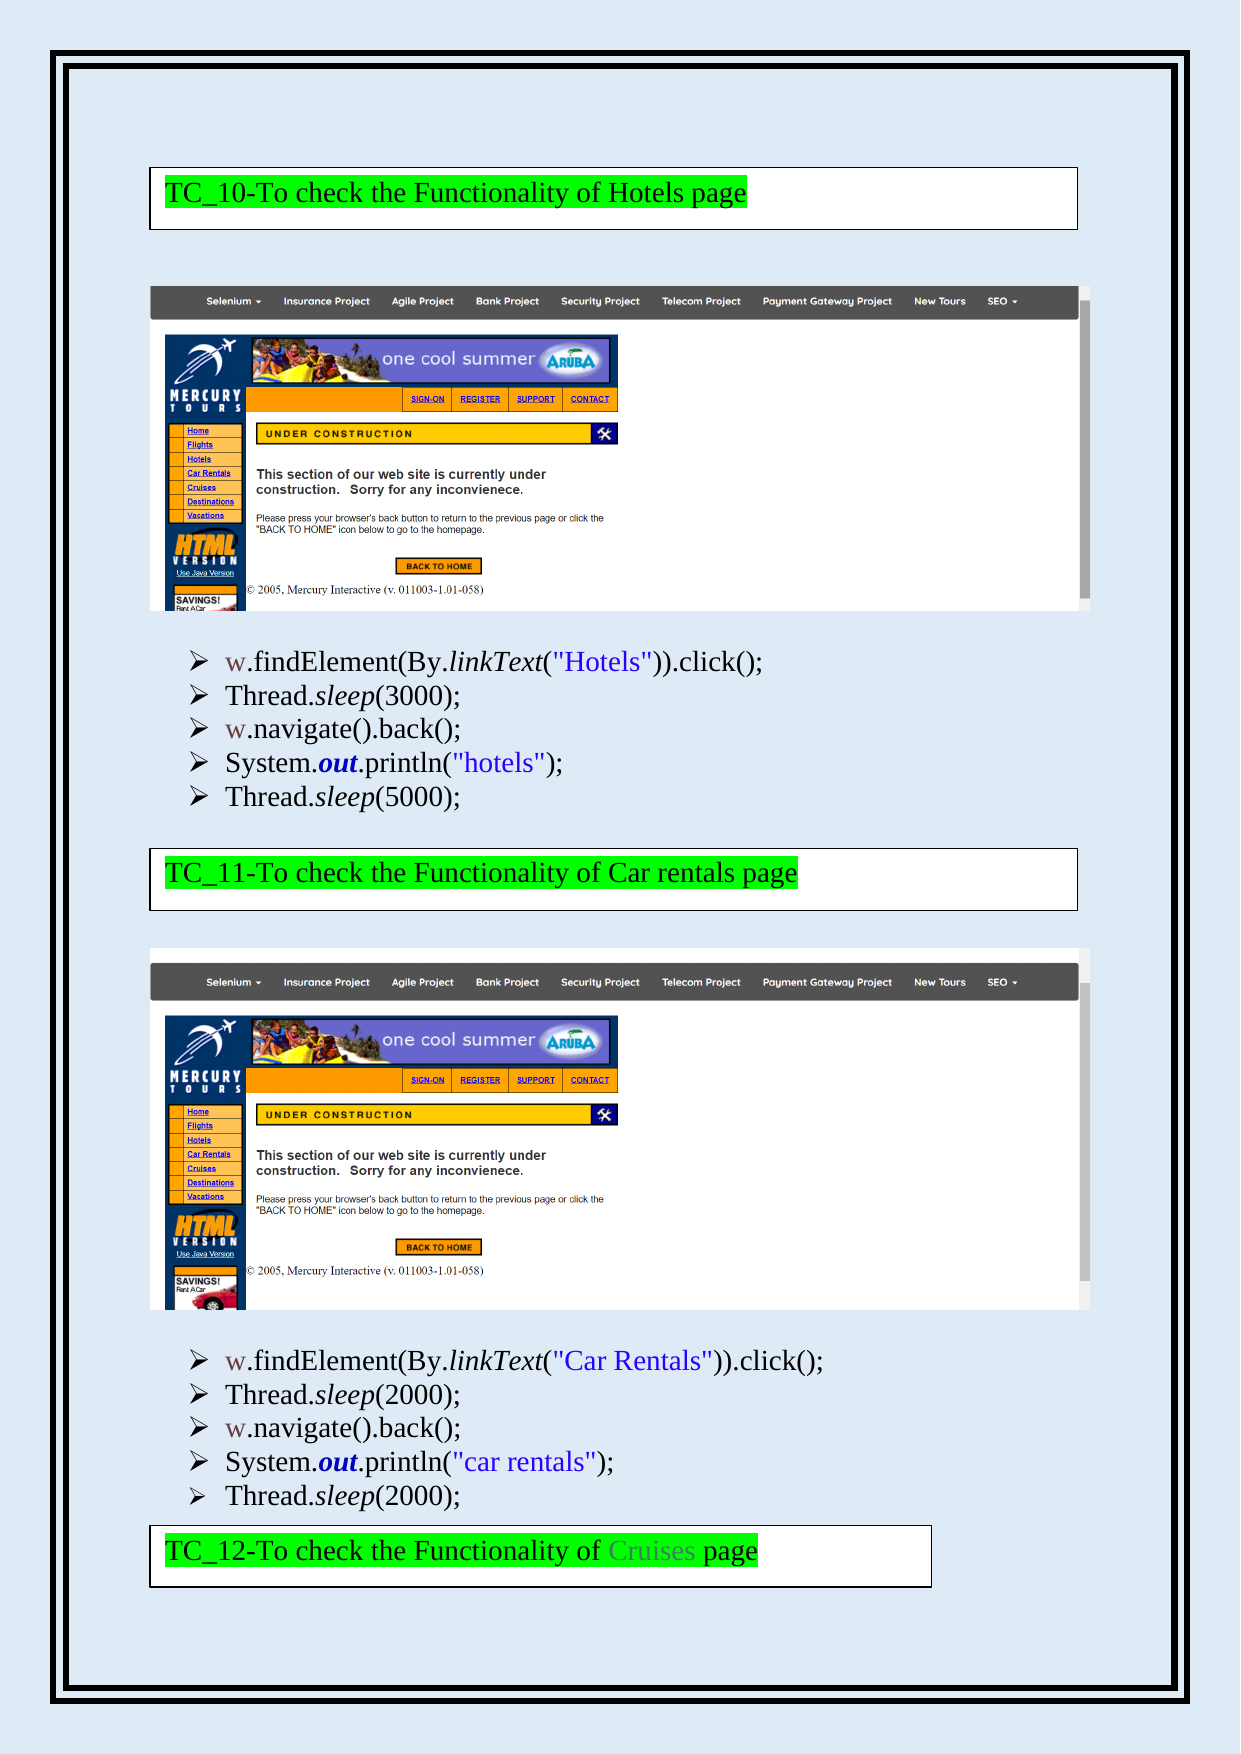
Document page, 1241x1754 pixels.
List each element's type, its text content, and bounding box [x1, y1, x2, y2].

picture [150, 286, 1091, 611]
list w.navigate().back(); [187, 712, 1090, 745]
list Thread.sleep(2000); [187, 1478, 1090, 1512]
list System.out.println("car rentals"); [187, 1444, 1090, 1478]
list Thread.sleep(3000); [187, 678, 1090, 712]
list Thread.sleep(2000); [187, 1377, 1090, 1411]
list w.findElement(By.linkText("Hotels")).click(); [187, 644, 1090, 678]
list System.out.println("hotels"); [187, 745, 1090, 779]
list w.findElement(By.linkText("Car Rentals")).click(); [187, 1343, 1090, 1377]
list w.navigate().back(); [187, 1411, 1090, 1444]
list Thread.sleep(5000); [187, 779, 1090, 812]
picture [150, 948, 1091, 1310]
